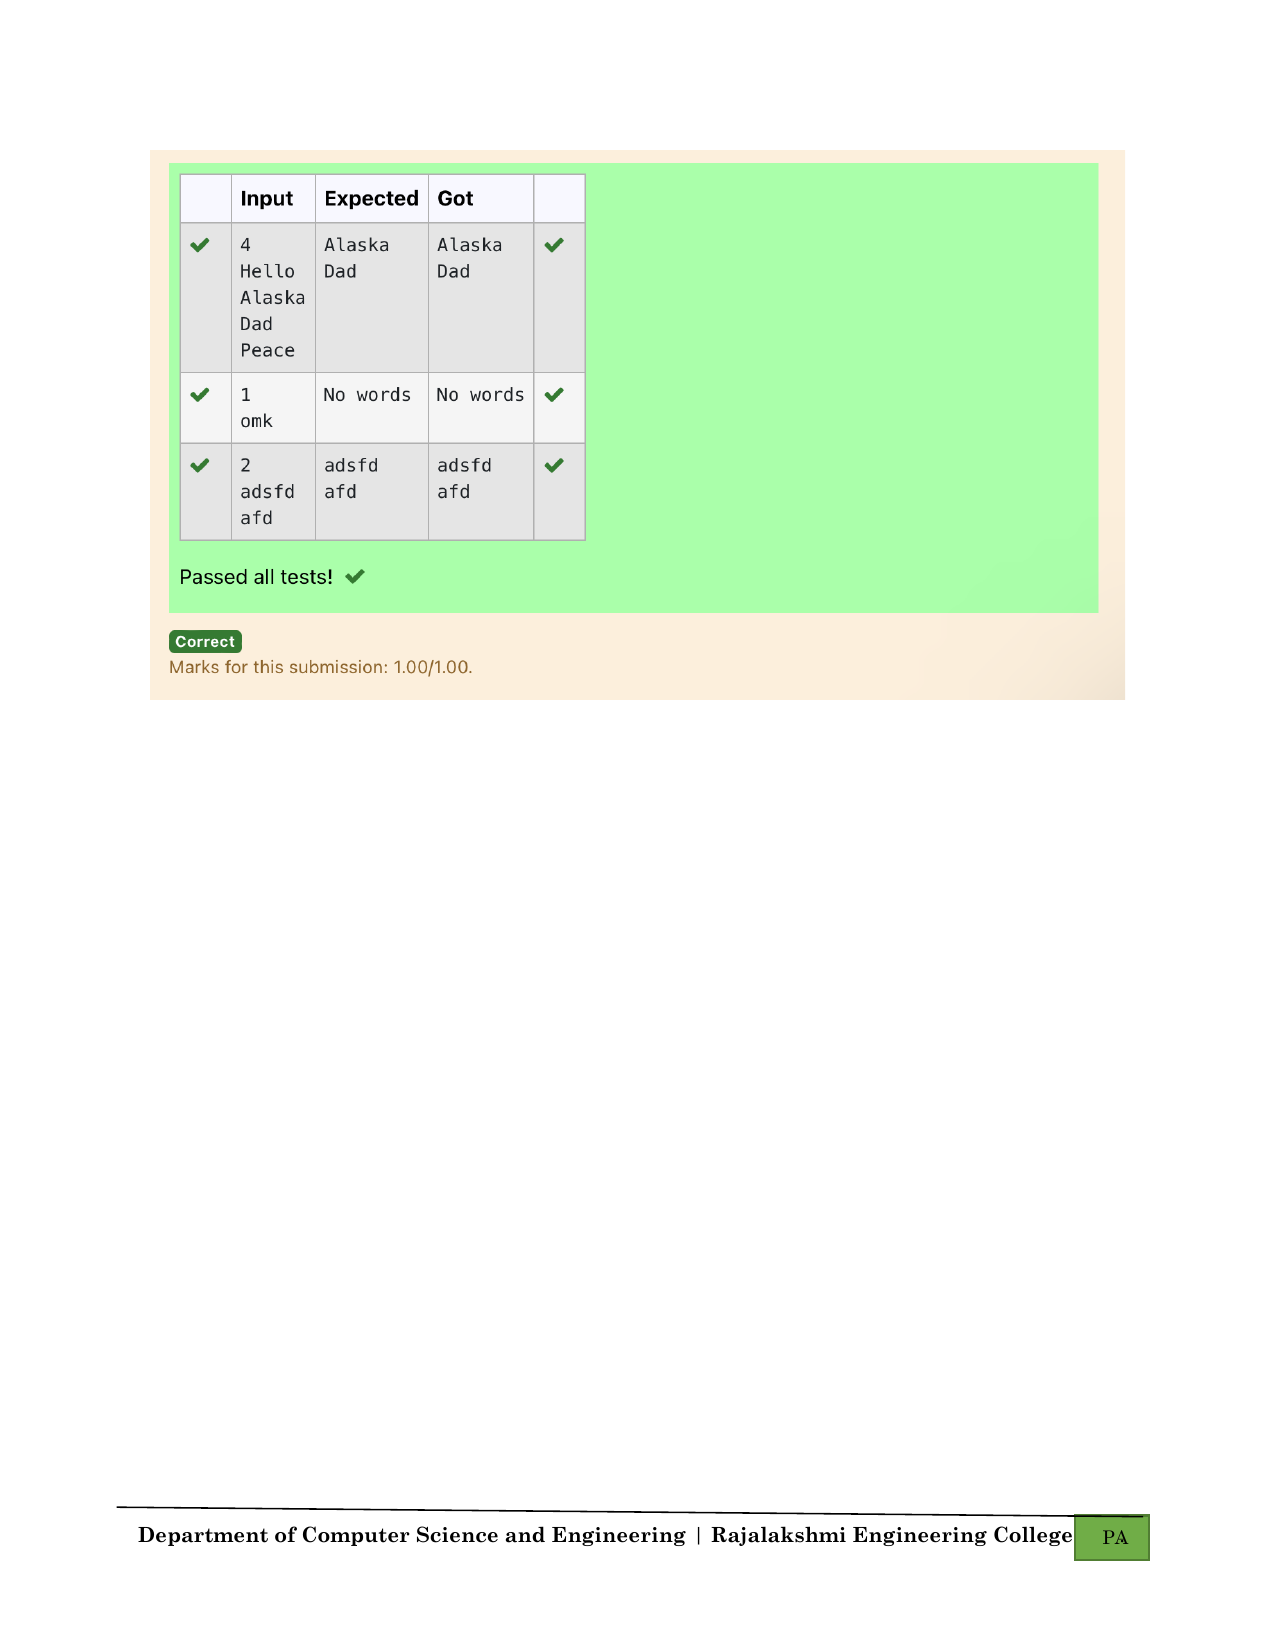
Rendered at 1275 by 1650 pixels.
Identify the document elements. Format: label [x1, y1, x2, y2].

picture [150, 150, 1125, 700]
